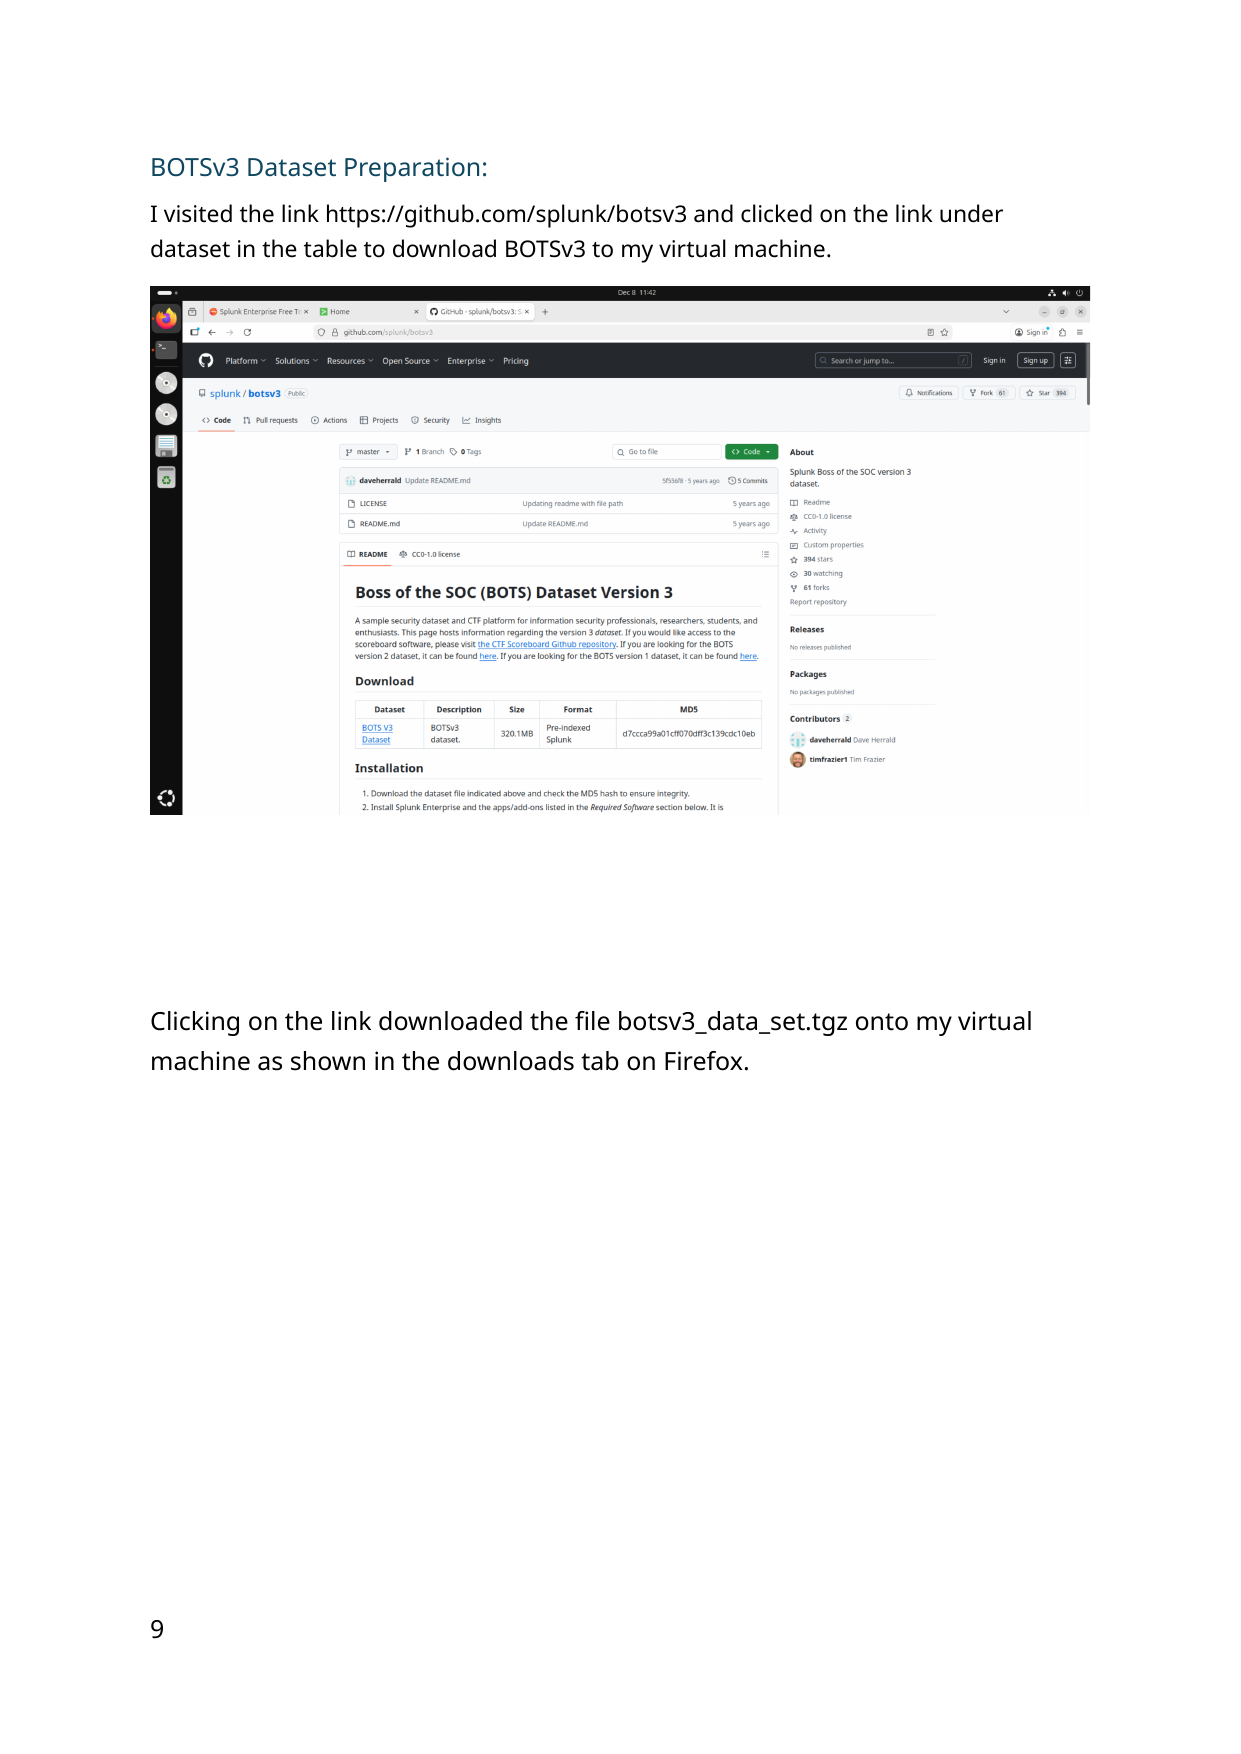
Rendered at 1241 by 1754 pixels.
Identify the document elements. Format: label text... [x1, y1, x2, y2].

subtitle BOTSv3 Dataset Preparation: [150, 150, 1090, 184]
text I visited the link https://github.com/splunk/botsv3 and clicked on the link under dataset in the table to download BOTSv3 to my virtual machine. [150, 197, 1090, 265]
text Clicking on the link downloaded the file botsv3_data_set.tgz onto my virtual machine as shown in the downloads tab on Firefox. [150, 1004, 1090, 1077]
picture [150, 286, 1091, 815]
